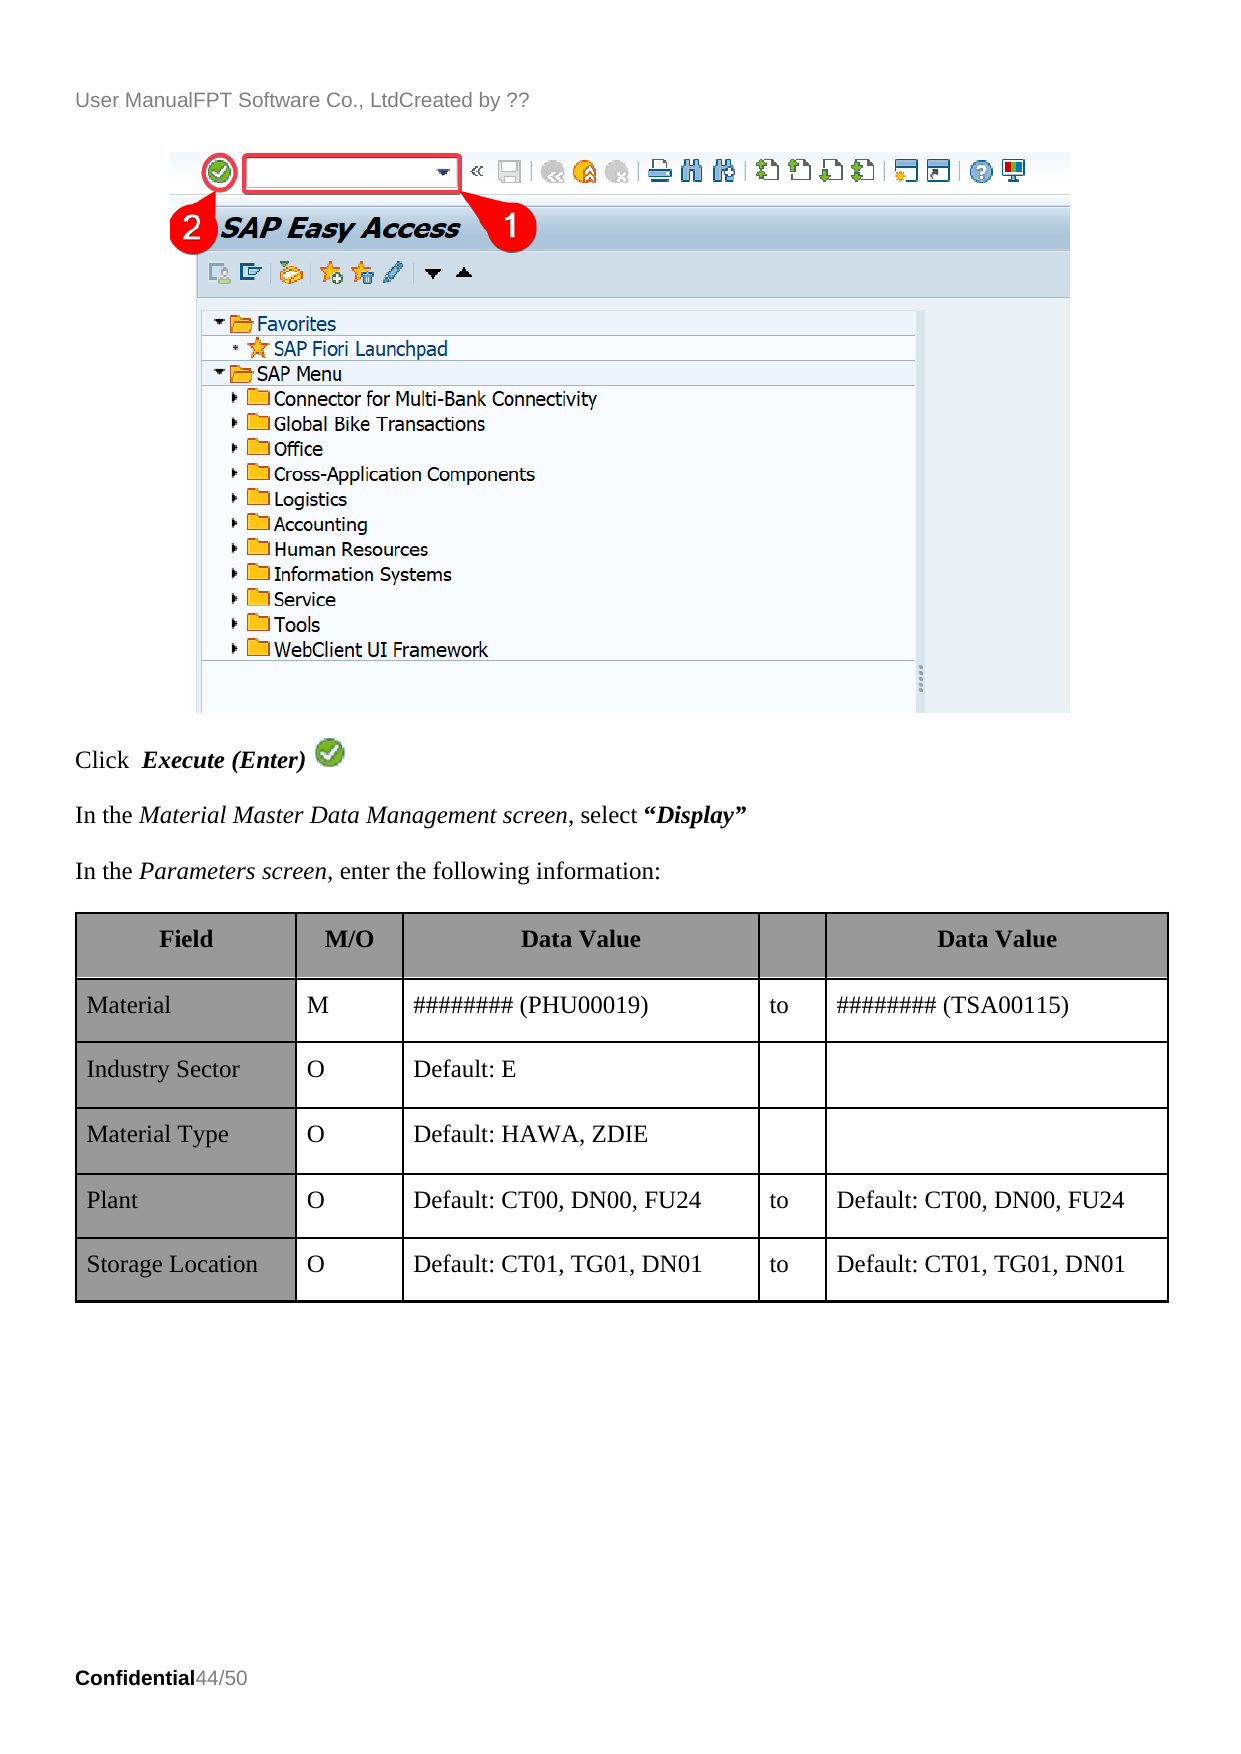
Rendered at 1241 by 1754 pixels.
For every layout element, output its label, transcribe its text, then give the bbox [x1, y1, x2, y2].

picture [312, 736, 347, 768]
text In the Parameters screen, enter the following information: [75, 856, 1165, 885]
text In the Material Master Data Management screen, select “Display” [75, 800, 1165, 829]
text Click Execute (Enter) [75, 737, 1165, 773]
picture [170, 150, 1071, 713]
